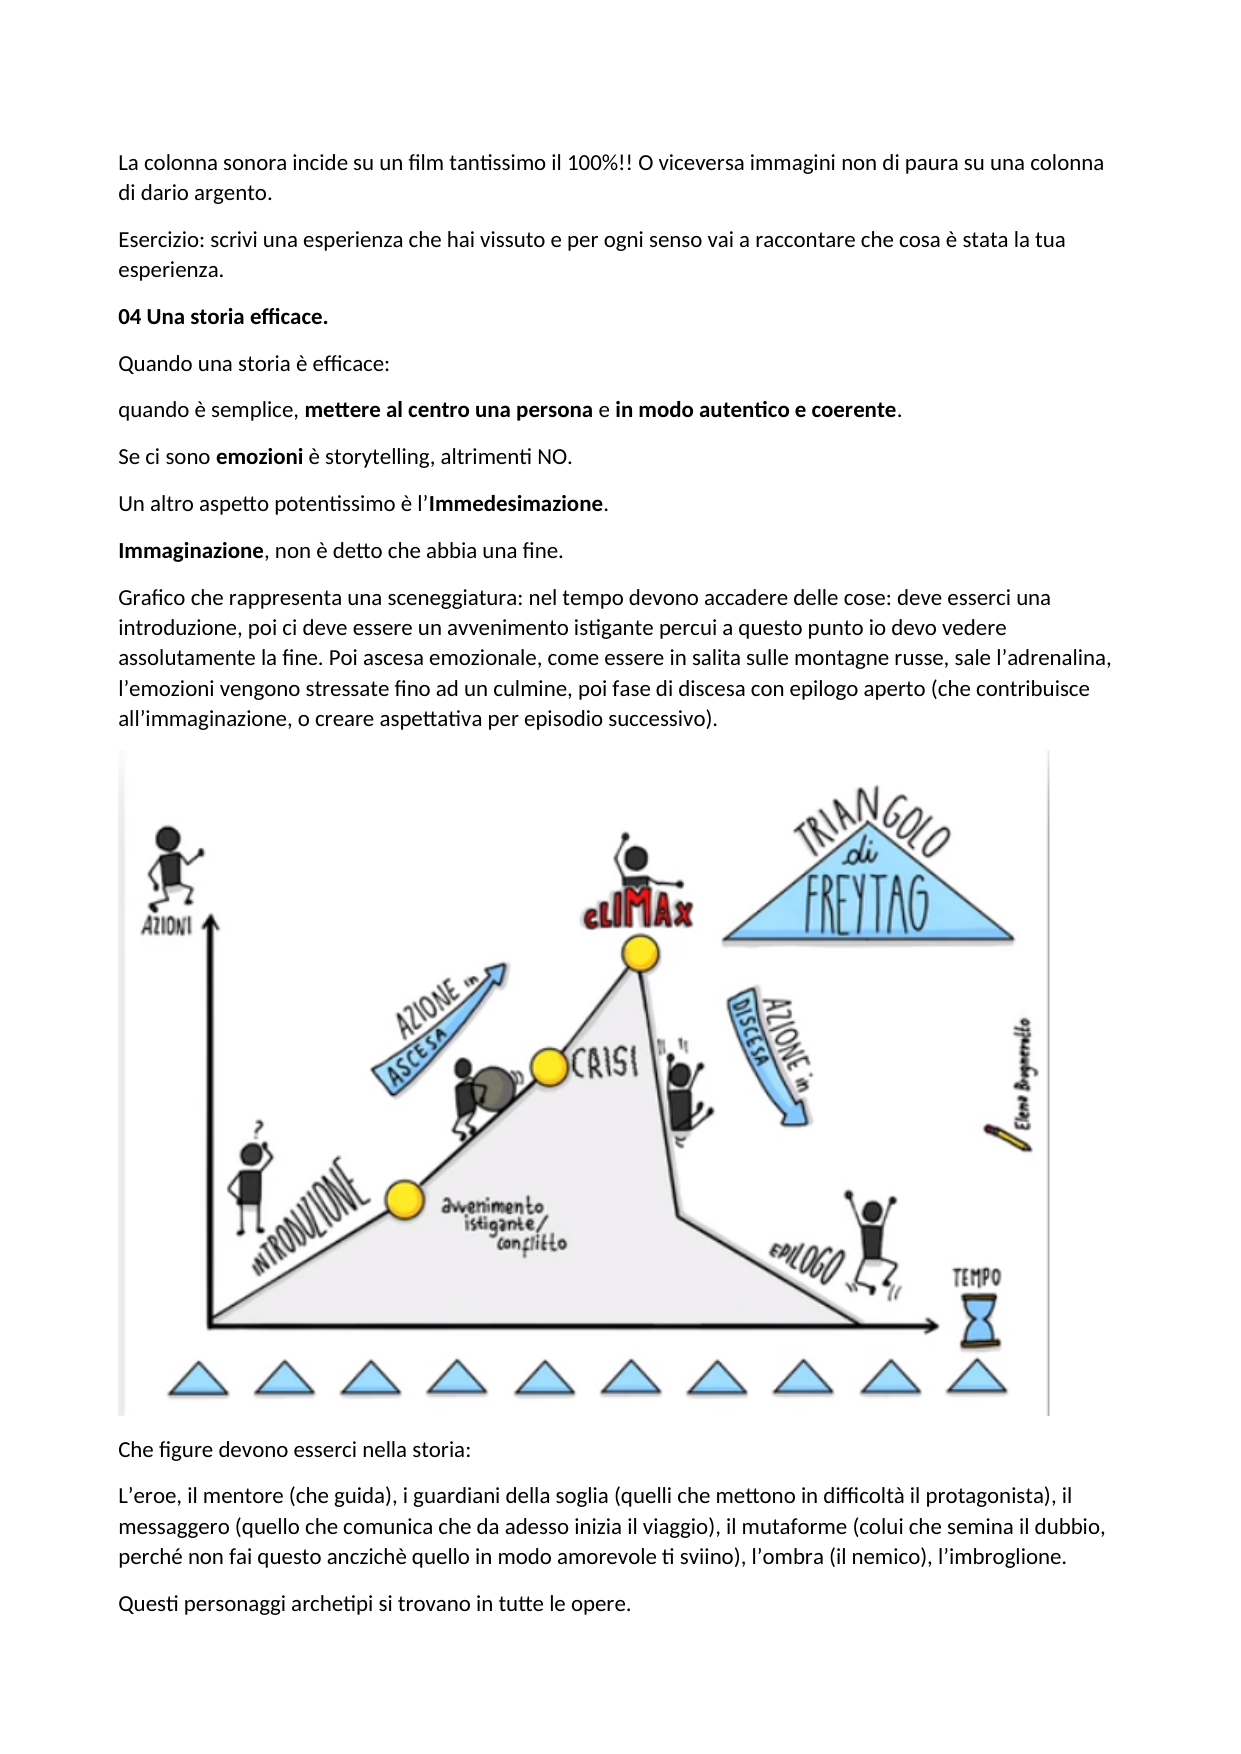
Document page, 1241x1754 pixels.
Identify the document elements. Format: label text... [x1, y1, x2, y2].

text Immaginazione, non è detto che abbia una fine. [118, 536, 1122, 564]
text Quando una storia è efficace: [118, 349, 1122, 377]
text 04 Una storia efficace. [118, 302, 1122, 330]
text Esercizio: scrivi una esperienza che hai vissuto e per ogni senso vai a raccontare che cosa è stata la tua esperienza. [118, 225, 1122, 283]
text Un altro aspetto potentissimo è l’Immedesimazione. [118, 489, 1122, 517]
text quando è semplice, mettere al centro una persona e in modo autentico e coerente. [118, 396, 1122, 423]
picture [118, 750, 1050, 1416]
text L’eroe, il mentore (che guida), i guardiani della soglia (quelli che mettono in difficoltà il protagonista), il messaggero (quello che comunica che da adesso inizia il viaggio), il mutaforme (colui che semina il dubbio, perché non fai questo anczichè quello in modo amorevole ti sviino), l’ombra (il nemico), l’imbroglione. [118, 1482, 1122, 1570]
text Che figure devono esserci nella storia: [118, 1435, 1122, 1463]
text La colonna sonora incide su un film tantissimo il 100%!! O viceversa immagini non di paura su una colonna di dario argento. [118, 148, 1122, 206]
text Questi personaggi archetipi si trovano in tutte le opere. [118, 1589, 1122, 1617]
text Grafico che rappresenta una sceneggiatura: nel tempo devono accadere delle cose: deve esserci una introduzione, poi ci deve essere un avvenimento istigante percui a questo punto io devo vedere assolutamente la fine. Poi ascesa emozionale, come essere in salita sulle montagne russe, sale l’adrenalina, l’emozioni vengono stressate fino ad un culmine, poi fase di discesa con epilogo aperto (che contribuisce all’immaginazione, o creare aspettativa per episodio successivo). [118, 583, 1122, 732]
text Se ci sono emozioni è storytelling, altrimenti NO. [118, 442, 1122, 470]
